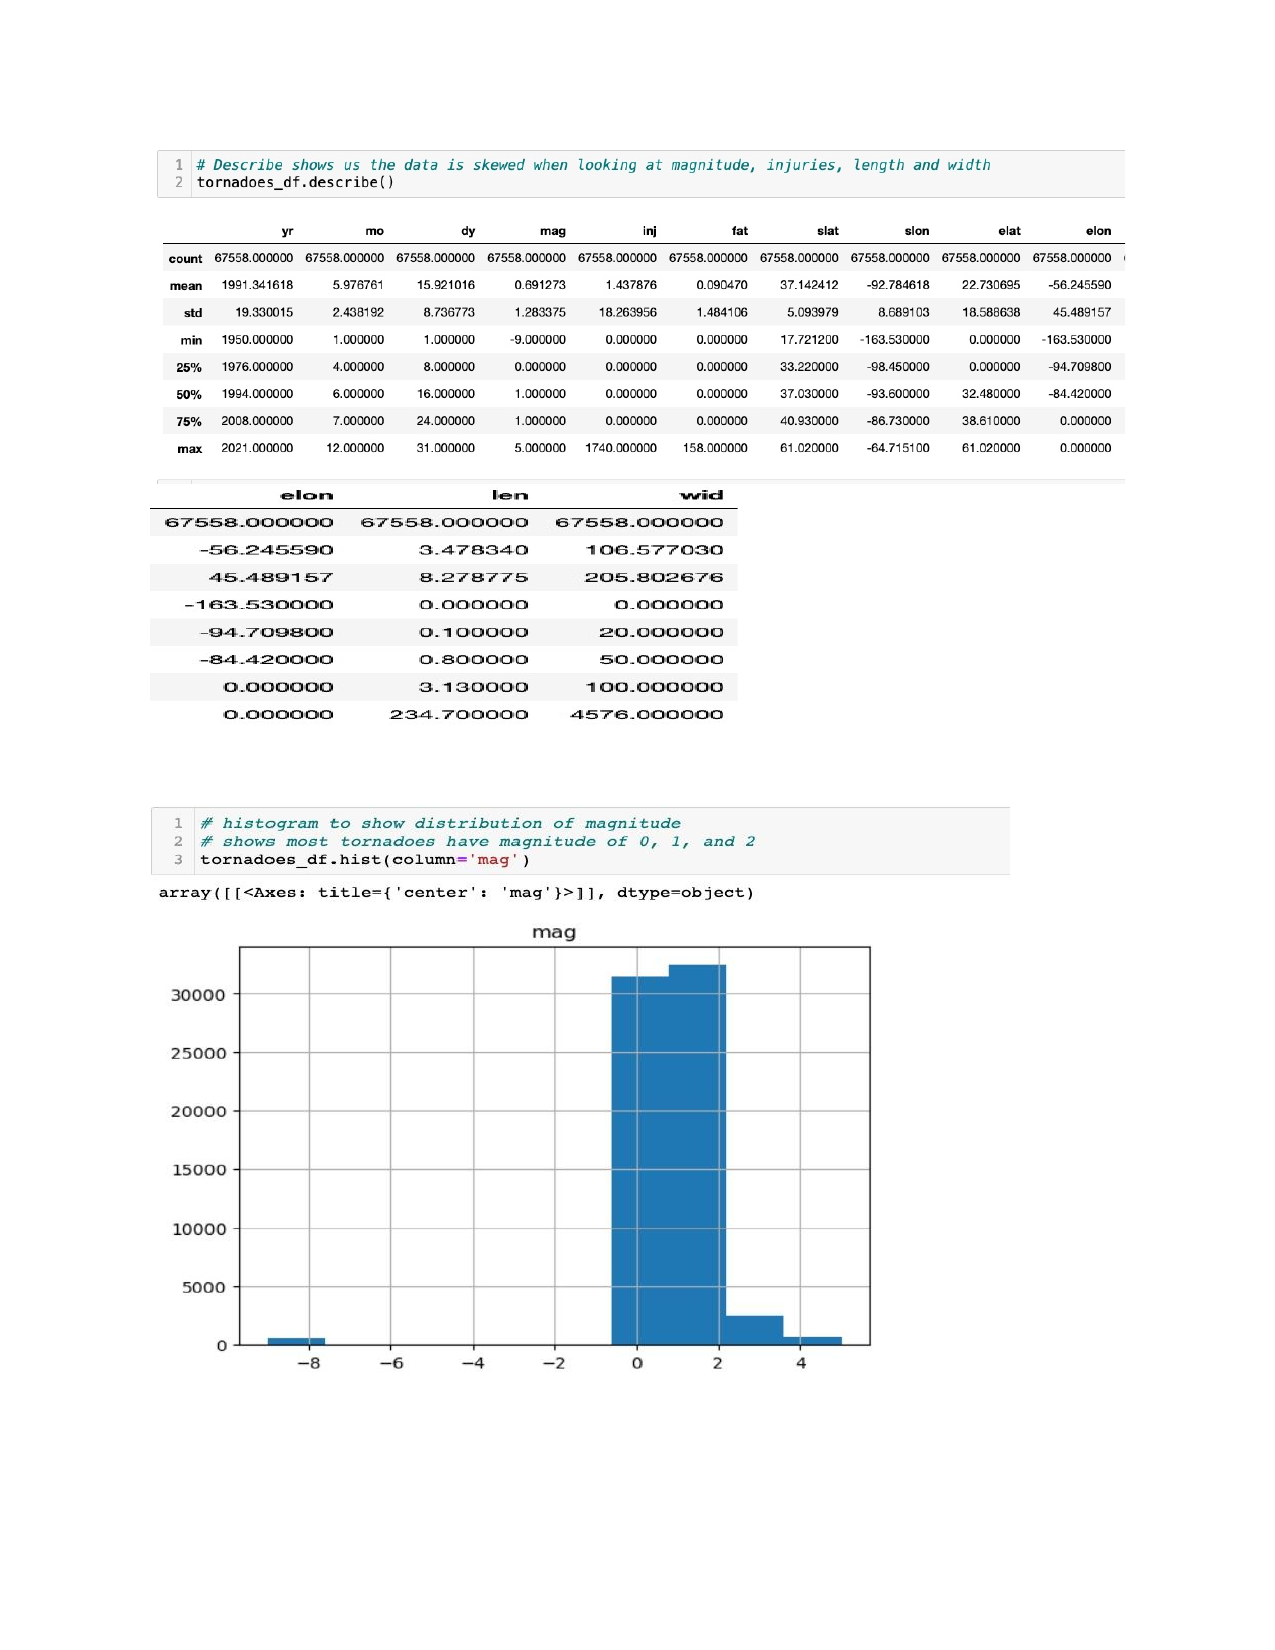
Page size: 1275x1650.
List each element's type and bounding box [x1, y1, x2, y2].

picture [150, 805, 1011, 1387]
picture [150, 150, 1125, 484]
picture [150, 485, 738, 737]
